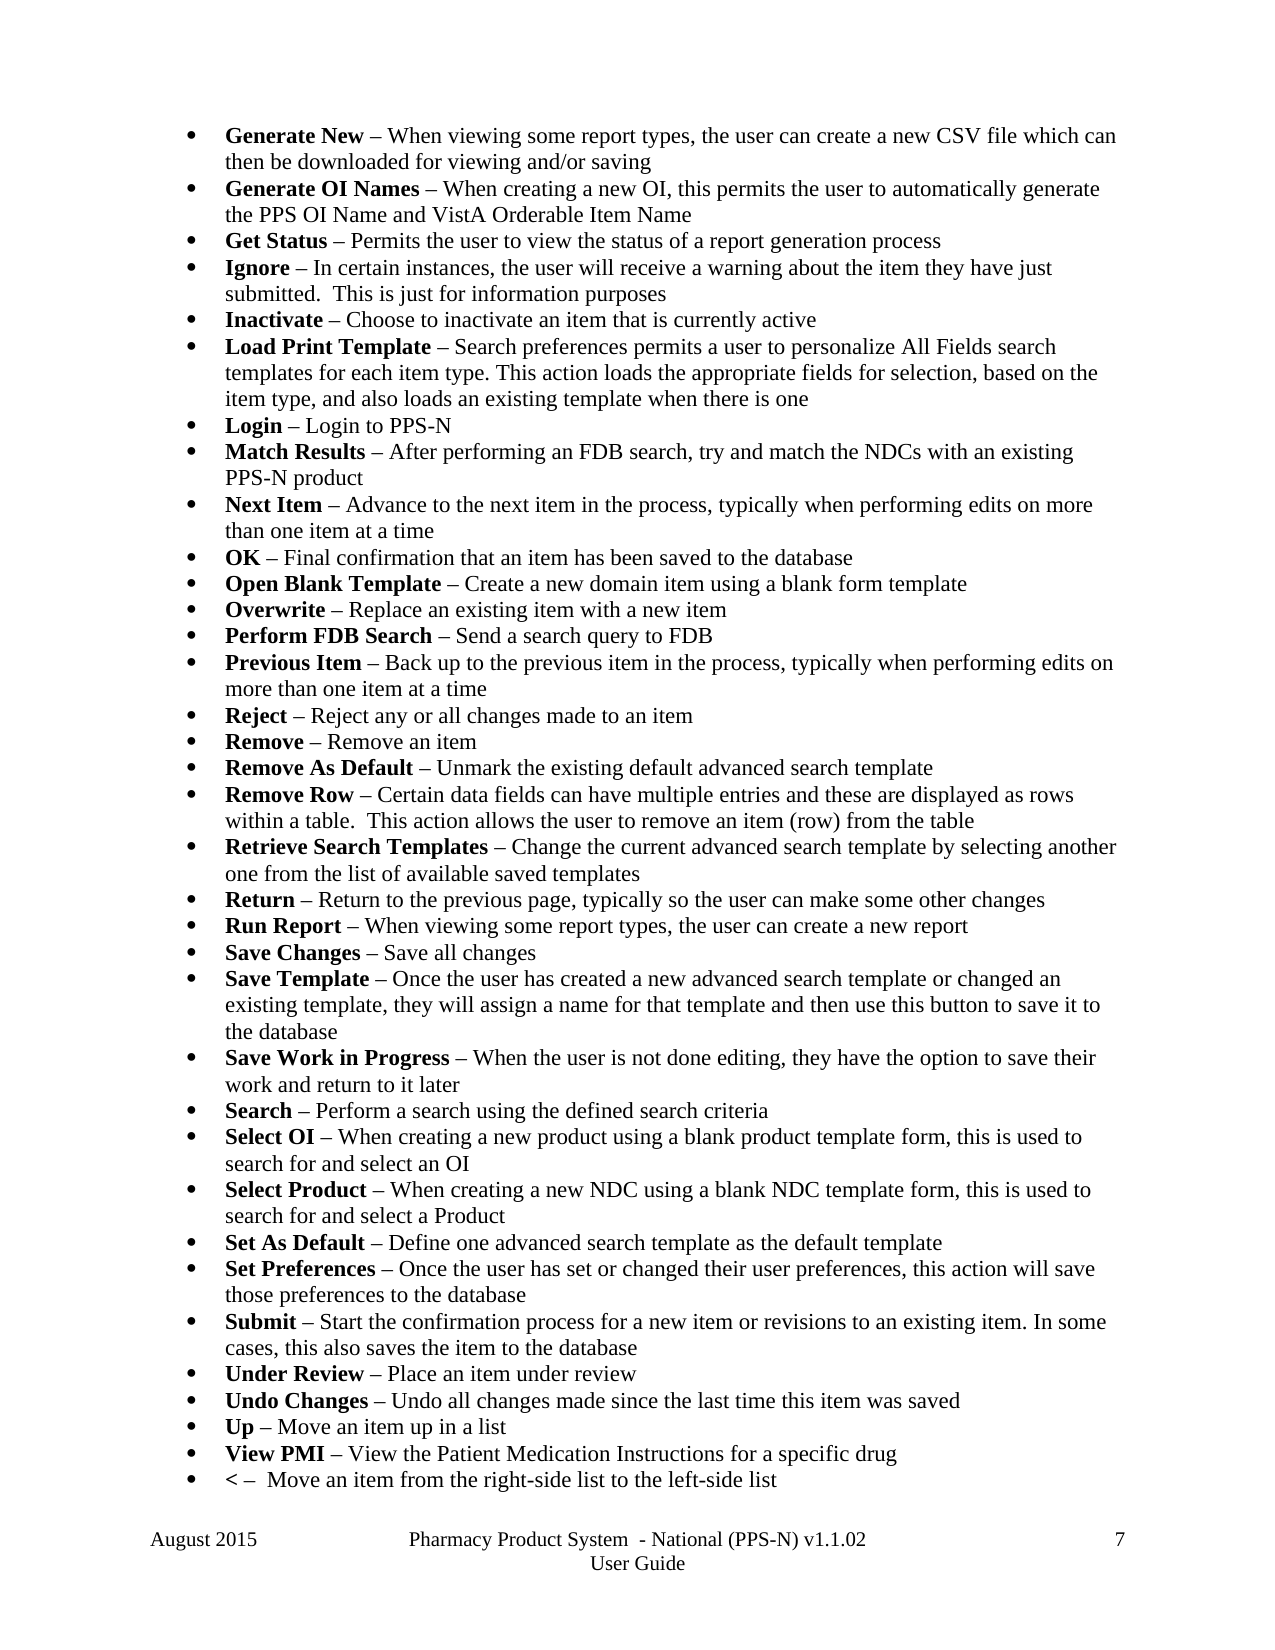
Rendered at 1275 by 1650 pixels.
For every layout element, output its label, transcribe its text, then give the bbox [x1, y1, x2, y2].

list Overwrite – Replace an existing item with a new item [187, 596, 1125, 623]
list Select Product – When creating a new NDC using a blank NDC template form, this is used to search for and select a Product [187, 1176, 1125, 1229]
list Match Results – After performing an FDB search, try and match the NDCs with an existing PPS-N product [187, 438, 1125, 491]
list Get Status – Permits the user to view the status of a report generation process [187, 227, 1125, 254]
list Remove – Remove an item [187, 728, 1125, 754]
list Under Review – Place an item under review [187, 1361, 1125, 1387]
list Perform FDB Search – Send a search query to FDB [187, 623, 1125, 649]
list Open Blank Template – Create a new domain item using a blank form template [187, 570, 1125, 596]
list Set Preferences – Once the user has set or changed their user preferences, this action will save those preferences to the database [187, 1255, 1125, 1308]
list Login – Login to PPS-N [187, 412, 1125, 438]
list Next Item – Advance to the next item in the process, typically when performing edits on more than one item at a time [187, 491, 1125, 543]
list Select OI – When creating a new product using a blank product template form, this is used to search for and select an OI [187, 1123, 1125, 1176]
list Save Work in Progress – When the user is not done editing, they have the option to save their work and return to it later [187, 1044, 1125, 1097]
list Run Report – When viewing some report types, the user can create a new report [187, 912, 1125, 939]
list Up – Move an item up in a list [187, 1413, 1125, 1439]
list Reject – Reject any or all changes made to an item [187, 702, 1125, 728]
list Generate New – When viewing some report types, the user can create a new CSV file which can then be downloaded for viewing and/or saving [187, 122, 1125, 174]
list Previous Item – Back up to the previous item in the process, typically when performing edits on more than one item at a time [187, 649, 1125, 702]
list Save Changes – Save all changes [187, 939, 1125, 965]
list Load Print Template – Search preferences permits a user to personalize All Fields search templates for each item type. This action loads the appropriate fields for selection, based on the item type, and also loads an existing template when there is one [187, 333, 1125, 412]
list Search – Perform a search using the defined search criteria [187, 1097, 1125, 1123]
list Ignore – In certain instances, the user will receive a warning about the item they have just submitted. This is just for information purposes [187, 254, 1125, 306]
list Inactivate – Choose to inactivate an item that is currently active [187, 306, 1125, 333]
list Save Template – Once the user has created a new advanced search template or changed an existing template, they will assign a name for that template and then use this button to save it to the database [187, 965, 1125, 1044]
list OK – Final confirmation that an item has been saved to the database [187, 543, 1125, 570]
list Return – Return to the previous page, typically so the user can make some other changes [187, 886, 1125, 912]
list Retrieve Search Templates – Change the current advanced search template by selecting another one from the list of available saved templates [187, 833, 1125, 886]
list Remove Row – Certain data fields can have multiple entries and these are displayed as rows within a table. This action allows the user to remove an item (row) from the table [187, 781, 1125, 833]
list < – Move an item from the right-side list to the left-side list [187, 1466, 1125, 1492]
list Undo Changes – Undo all changes made since the last time this item was saved [187, 1387, 1125, 1413]
list Remove As Default – Unmark the existing default advanced search template [187, 754, 1125, 781]
list View PMI – View the Patient Medication Instructions for a specific drug [187, 1439, 1125, 1466]
list Generate OI Names – When creating a new OI, this permits the user to automatically generate the PPS OI Name and VistA Orderable Item Name [187, 174, 1125, 227]
list Submit – Start the confirmation process for a new item or revisions to an existing item. In some cases, this also saves the item to the database [187, 1308, 1125, 1361]
list Set As Default – Define one advanced search template as the default template [187, 1229, 1125, 1255]
